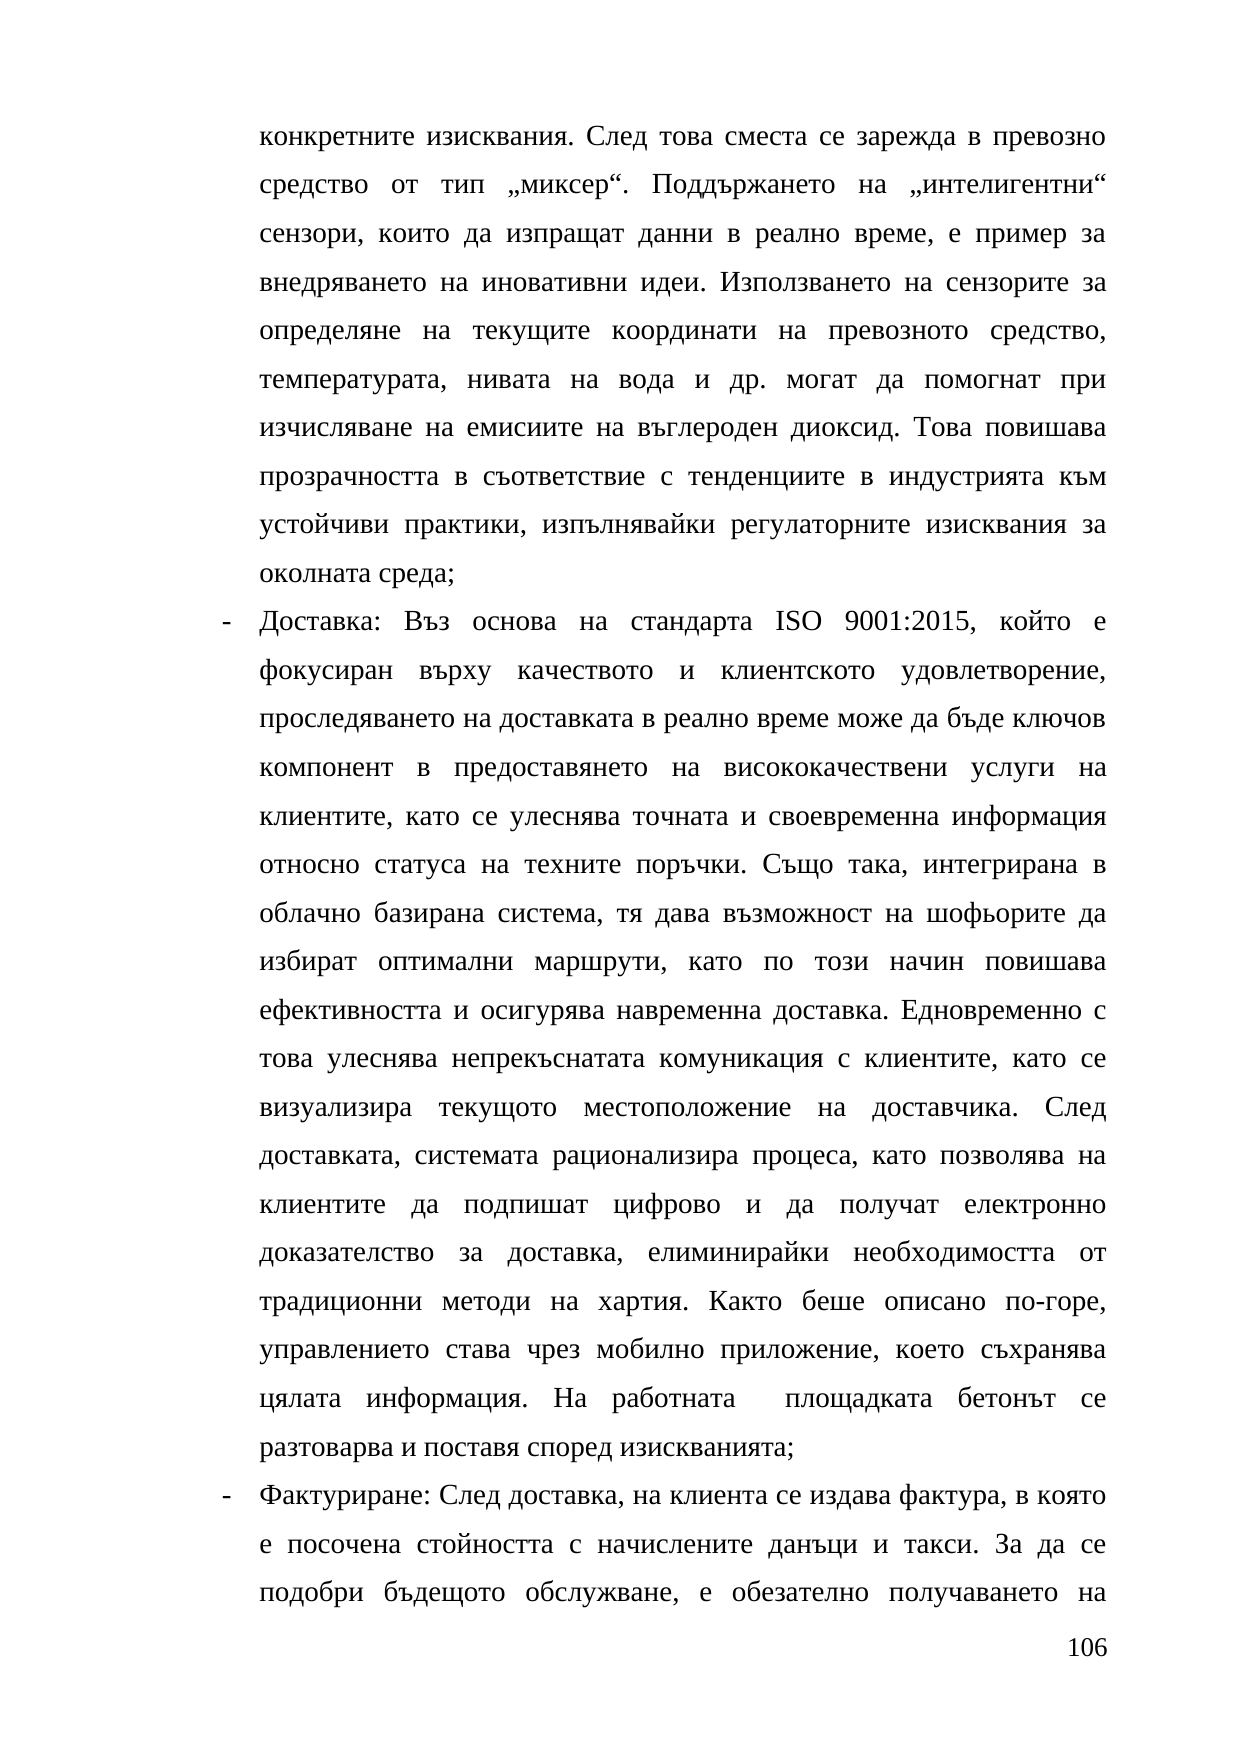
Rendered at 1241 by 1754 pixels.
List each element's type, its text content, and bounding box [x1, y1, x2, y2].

list Доставка: Въз основа на стандарта ISO 9001:2015, който е фокусиран върху качеството и клиентското удовлетворение, проследяването на доставката в реално време може да бъде ключов компонент в предоставянето на висококачествени услуги на клиентите, като се улеснява точната и своевременна информация относно статуса на техните поръчки. Също така, интегрирана в облачно базирана система, тя дава възможност на шофьорите да избират оптимални маршрути, като по този начин повишава ефективността и осигурява навременна доставка. Едновременно с това улеснява непрекъснатата комуникация с клиентите, като се визуализира текущото местоположение на доставчика. След доставката, системата рационализира процеса, като позволява на клиентите да подпишат цифрово и да получат електронно доказателство за доставка, елиминирайки необходимостта от традиционни методи на хартия. Както беше описано по-горе, управлението става чрез мобилно приложение, което съхранява цялата информация. На работната площадката бетонът се разтоварва и поставя според изискванията; [222, 603, 1107, 1462]
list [222, 118, 1107, 588]
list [222, 1477, 1107, 1608]
